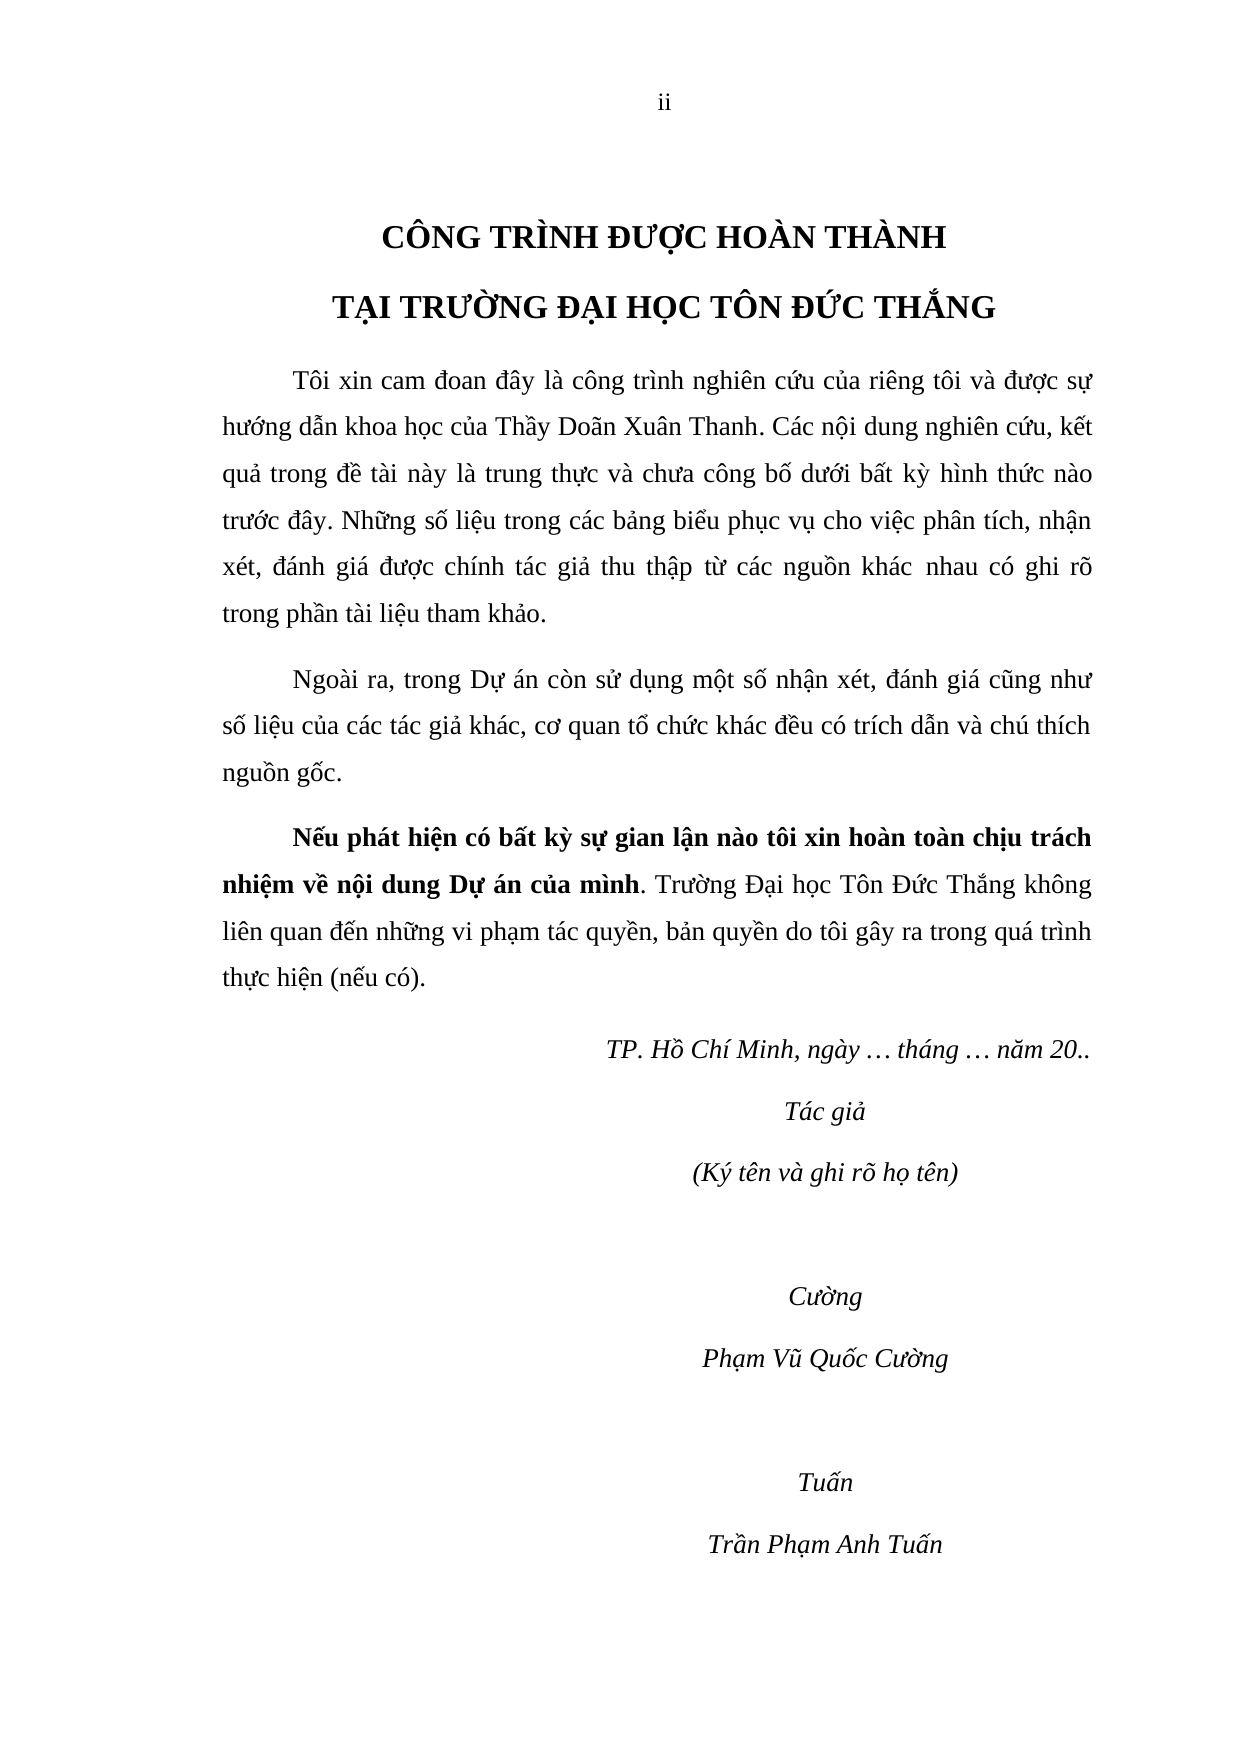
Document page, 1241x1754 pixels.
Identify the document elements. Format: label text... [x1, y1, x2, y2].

text TẠI TRƯỜNG ĐẠI HỌC TÔN ĐỨC THẮNG [207, 287, 1121, 326]
text TP. Hồ Chí Minh, ngày … tháng … năm 20.. [606, 1033, 1122, 1064]
text Phạm Vũ Quốc Cường [617, 1342, 1036, 1374]
text Trần Phạm Anh Tuấn [617, 1528, 1036, 1559]
text CÔNG TRÌNH ĐƯỢC HOÀN THÀNH [207, 217, 1121, 256]
text Nếu phát hiện có bất kỳ sự gian lận nào tôi xin hoàn toàn chịu trách nhiệm về nội dung Dự án của mình. Trường Đại học Tôn Đức Thắng không liên quan đến những vi phạm tác quyền, bản quyền do tôi gây ra trong quá trình thực hiện (nếu có). [222, 822, 1093, 993]
text (Ký tên và ghi rõ họ tên) [617, 1157, 1036, 1188]
text Ngoài ra, trong Dự án còn sử dụng một số nhận xét, đánh giá cũng như số liệu của các tác giả khác, cơ quan tổ chức khác đều có trích dẫn và chú thích nguồn gốc. [222, 663, 1093, 787]
text Cường [617, 1281, 1036, 1312]
text Tuấn [617, 1466, 1036, 1498]
text Tôi xin cam đoan đây là công trình nghiên cứu của riêng tôi và được sự hướng dẫn khoa học của Thầy Doãn Xuân Thanh. Các nội dung nghiên cứu, kết quả trong đề tài này là trung thực và chưa công bố dưới bất kỳ hình thức nào trước đây. Những số liệu trong các bảng biểu phục vụ cho việc phân tích, nhận xét, đánh giá được chính tác giả thu thập từ các nguồn khác nhau có ghi rõ trong phần tài liệu tham khảo. [222, 364, 1093, 628]
text Tác giả [616, 1094, 1036, 1126]
